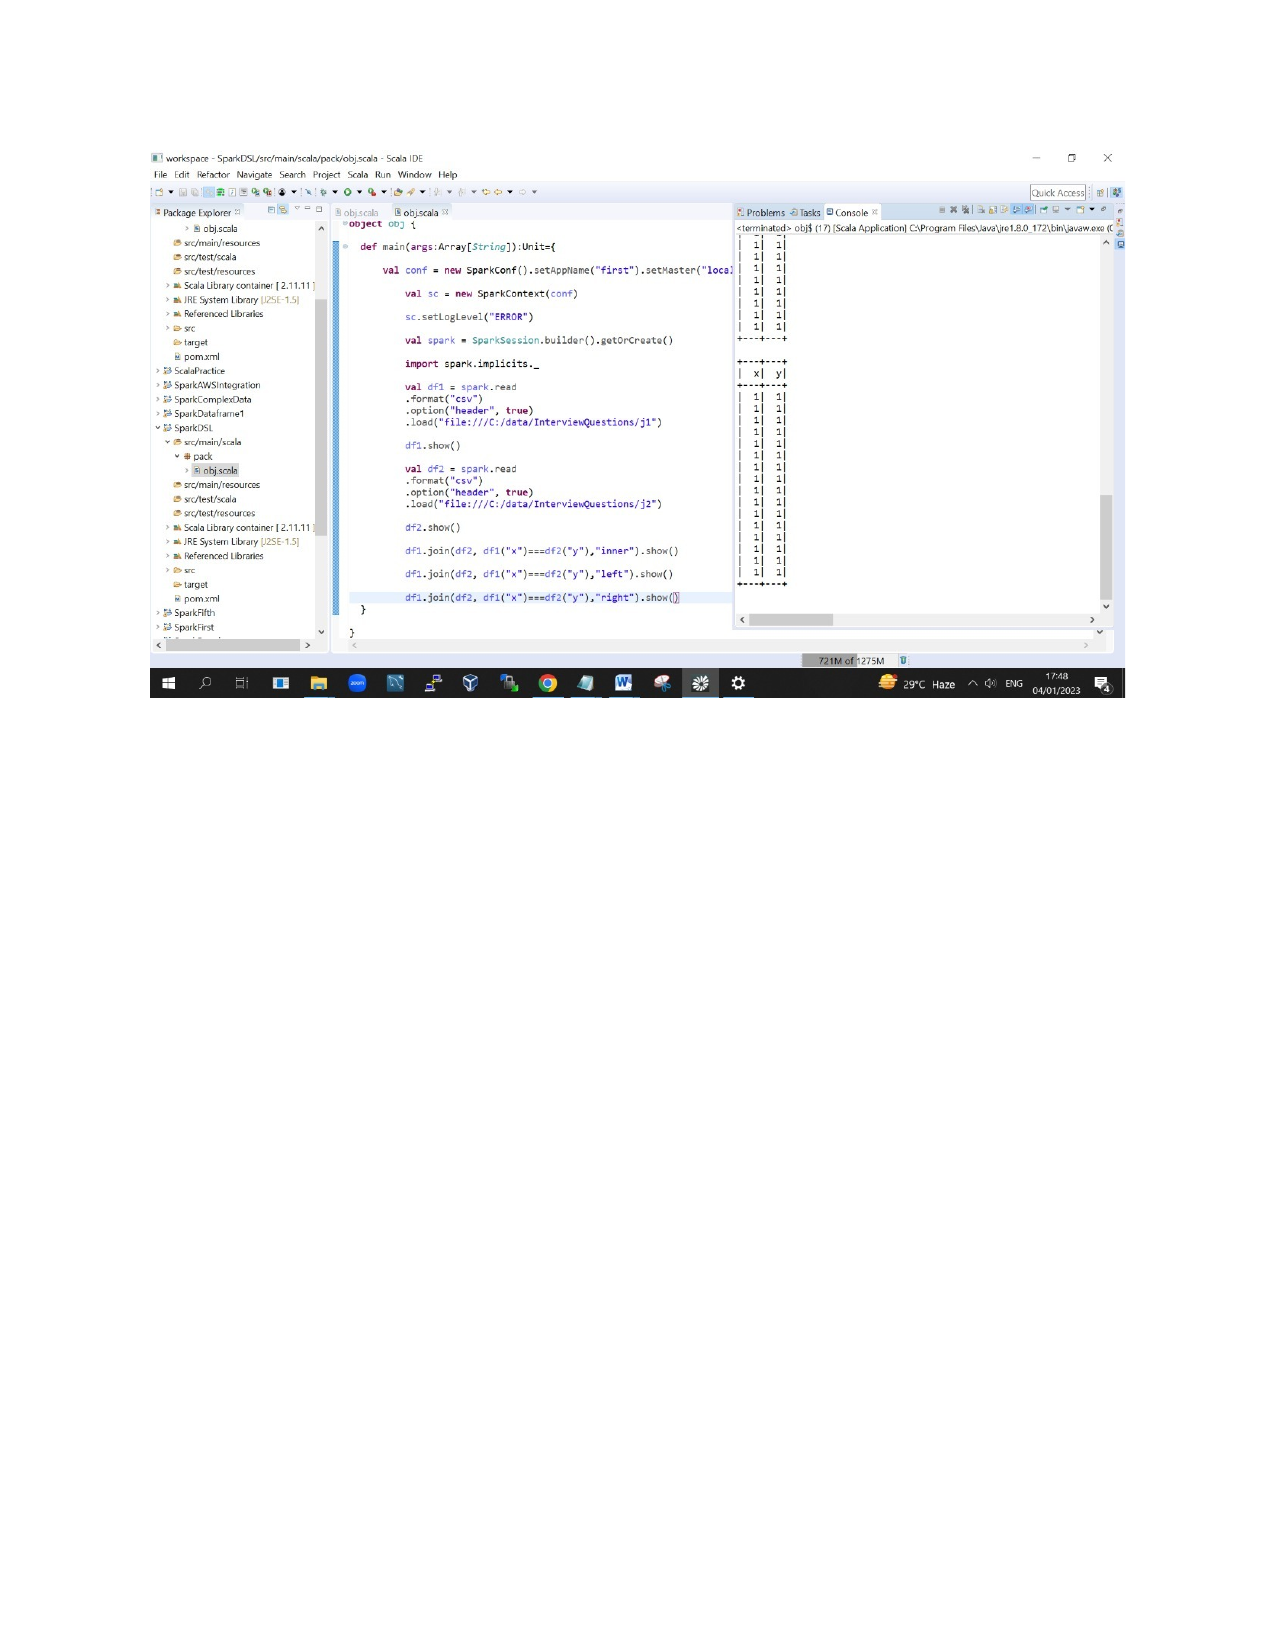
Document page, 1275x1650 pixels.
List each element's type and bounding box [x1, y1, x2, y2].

picture [150, 150, 1125, 698]
